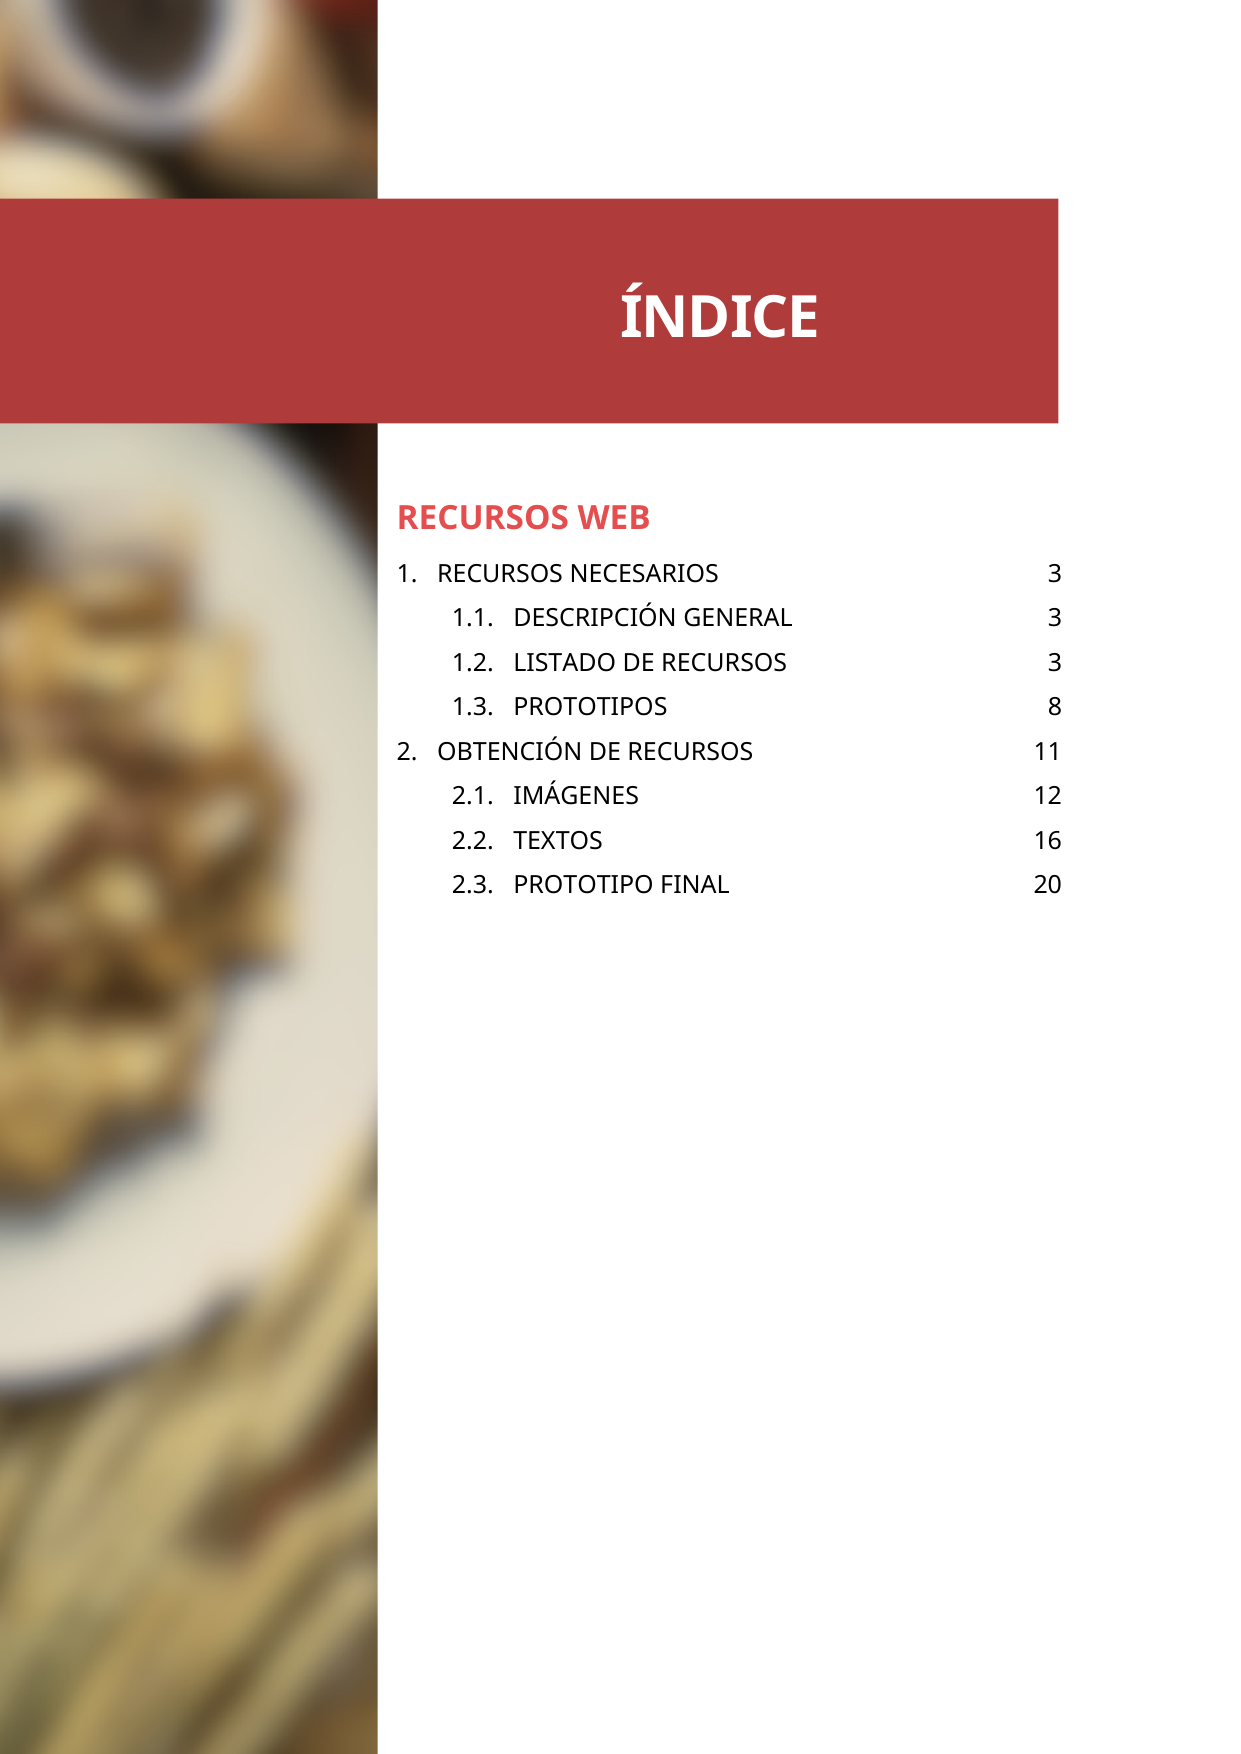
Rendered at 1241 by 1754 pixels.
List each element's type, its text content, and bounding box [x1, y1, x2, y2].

text 1.2. LISTADO DE RECURSOS 3 [378, 644, 1063, 678]
text 2. OBTENCIÓN DE RECURSOS 11 [378, 733, 1063, 767]
text 1. RECURSOS NECESARIOS 3 [378, 556, 1063, 589]
text 2.3. PROTOTIPO FINAL 20 [378, 867, 1063, 901]
picture [0, 0, 378, 198]
text RECURSOS WEB [378, 493, 1063, 539]
picture [0, 424, 378, 1754]
text 1.3. PROTOTIPOS 8 [378, 689, 1063, 723]
text 2.1. IMÁGENES 12 [378, 778, 1063, 812]
text 1.1. DESCRIPCIÓN GENERAL 3 [378, 600, 1063, 634]
text 2.2. TEXTOS 16 [378, 822, 1063, 856]
